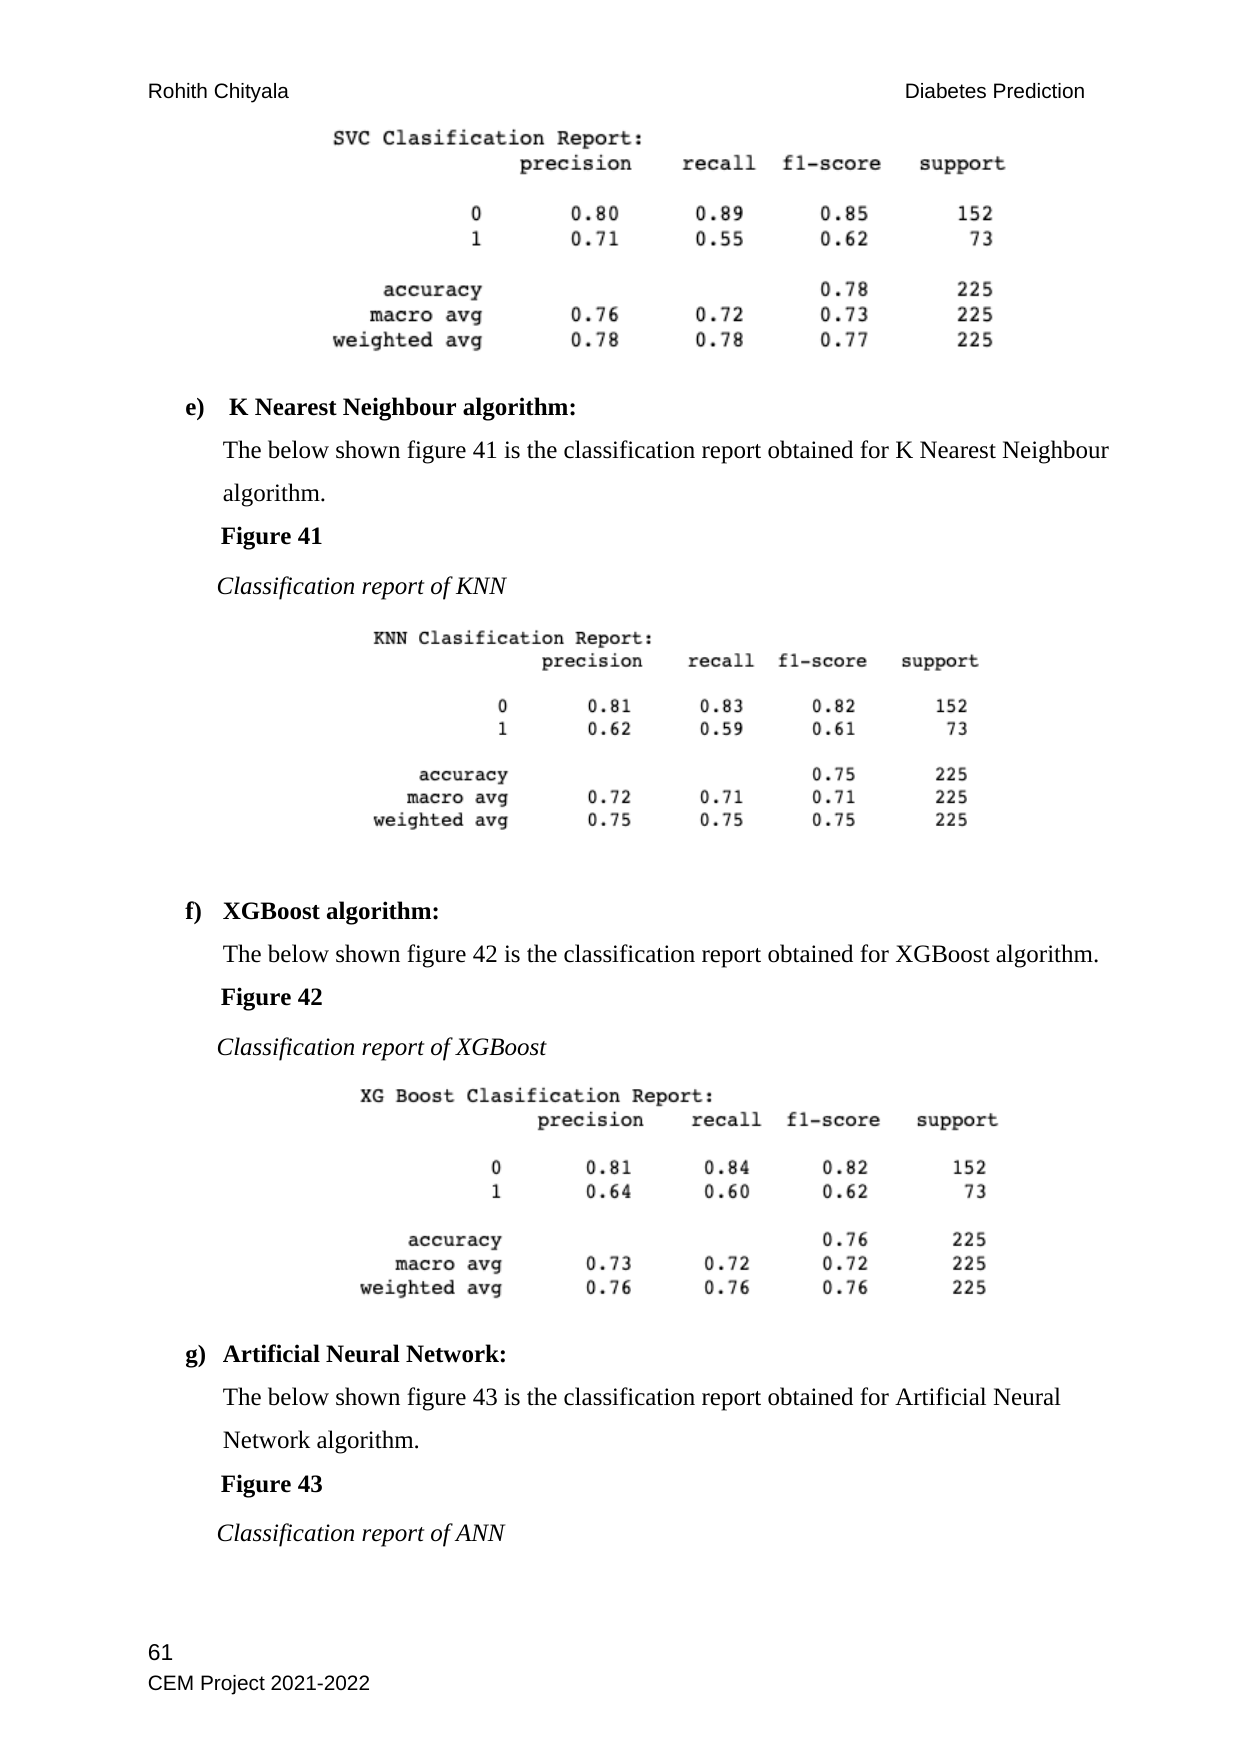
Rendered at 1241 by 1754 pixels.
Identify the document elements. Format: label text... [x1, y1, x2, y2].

picture [320, 118, 1025, 363]
list Artificial Neural Network: [185, 1339, 1122, 1368]
text Classification report of KNN [148, 571, 1122, 599]
text The below shown figure 42 is the classification report obtained for XGBoost algorithm. [185, 939, 1122, 968]
list K Nearest Neighbour algorithm: [185, 392, 1122, 421]
picture [341, 1081, 1004, 1311]
text Classification report of ANN [148, 1518, 1122, 1547]
text Figure 42 [148, 982, 1122, 1011]
text Classification report of XGBoost [148, 1032, 1122, 1060]
picture [362, 620, 983, 838]
list The below shown figure 41 is the classification report obtained for K Nearest Neighbour algorithm. [223, 435, 1122, 507]
list The below shown figure 43 is the classification report obtained for Artificial Neural Network algorithm. [223, 1382, 1122, 1454]
text Figure 41 [148, 521, 1122, 550]
text Figure 43 [148, 1469, 1122, 1497]
list XGBoost algorithm: [185, 896, 1122, 924]
